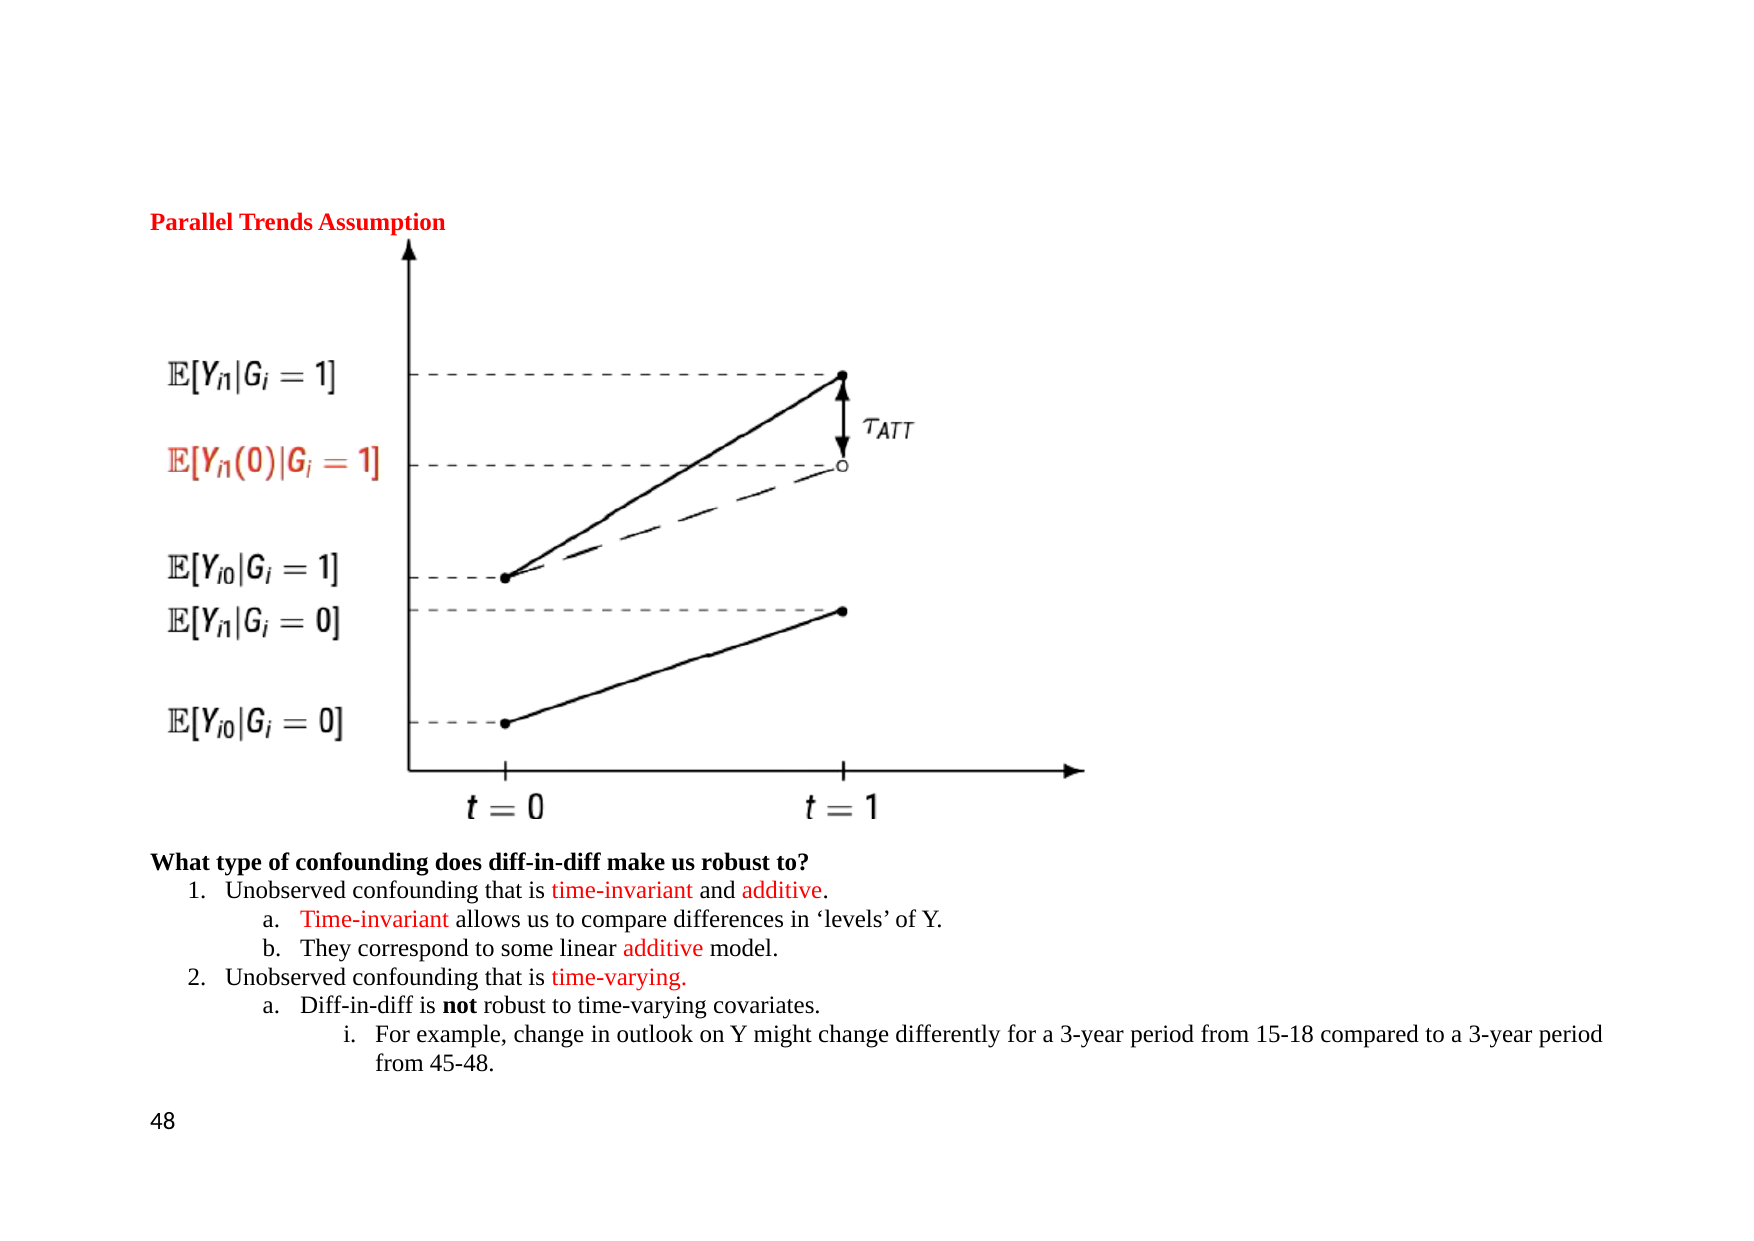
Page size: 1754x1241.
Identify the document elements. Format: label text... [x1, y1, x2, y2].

list They correspond to some linear additive model. [262, 933, 1604, 962]
picture [150, 236, 1091, 819]
list Unobserved confounding that is time-invariant and additive. [187, 876, 1604, 904]
list Diff-in-diff is not robust to time-varying covariates. [262, 991, 1604, 1019]
text What type of confounding does diff-in-diff make us robust to? [150, 847, 1604, 876]
list Unobserved confounding that is time-varying. [187, 962, 1604, 991]
list For example, change in outlook on Y might change differently for a 3-year period from 15-18 compared to a 3-year period from 45-48. [356, 1019, 1604, 1077]
text Parallel Trends Assumption [150, 207, 1604, 236]
list Time-invariant allows us to compare differences in ‘levels’ of Y. [262, 904, 1604, 933]
